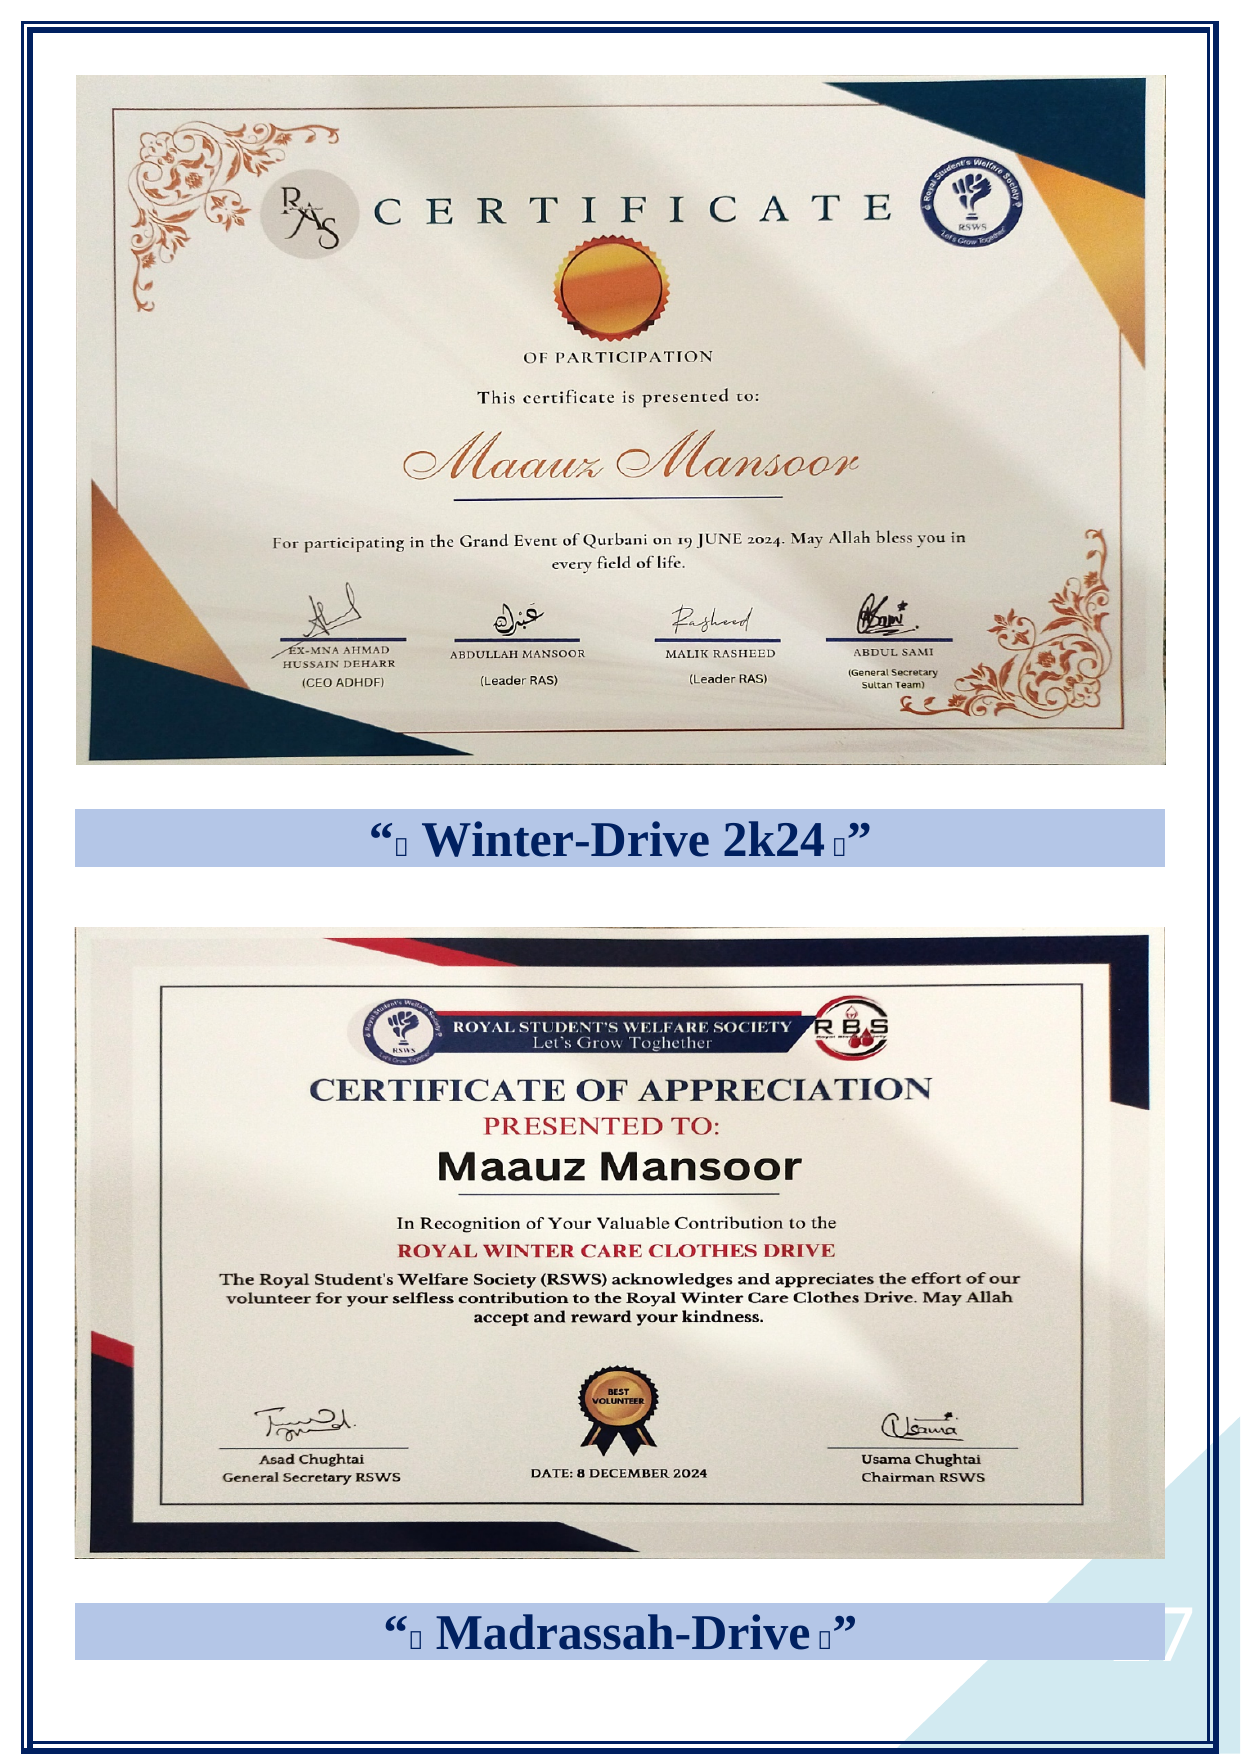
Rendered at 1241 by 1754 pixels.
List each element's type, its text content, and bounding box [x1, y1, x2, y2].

picture [76, 927, 1164, 1559]
text “🌟 Madrassah-Drive 🌟” [75, 1603, 1165, 1660]
text “🌟 Winter-Drive 2k24 🌟” [75, 809, 1165, 867]
picture [77, 75, 1165, 764]
